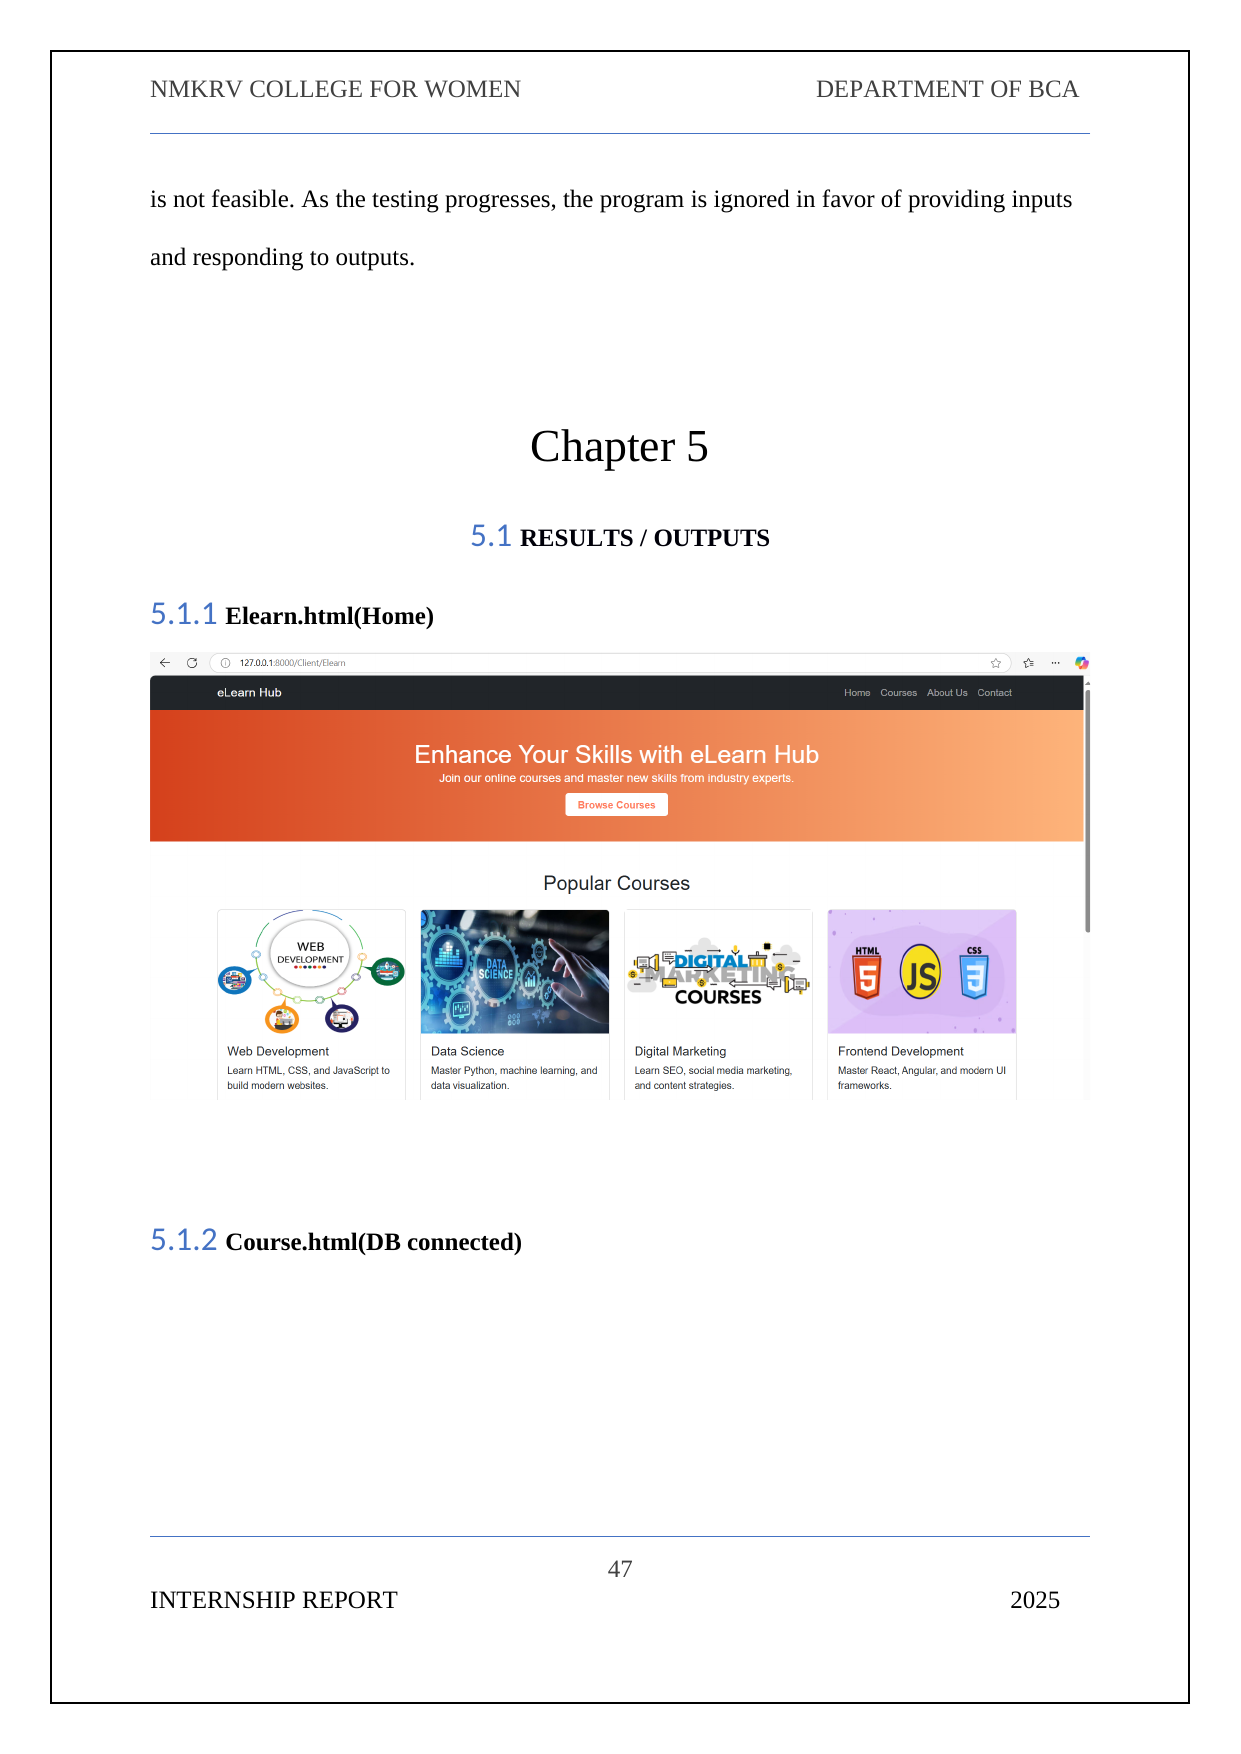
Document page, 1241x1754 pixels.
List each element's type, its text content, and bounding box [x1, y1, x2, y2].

picture [150, 652, 1091, 1100]
text Chapter 5 [150, 418, 1090, 471]
text 5.1 RESULTS / OUTPUTS [150, 514, 1090, 555]
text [150, 184, 1090, 327]
text 5.1.1 Elearn.html(Home) [150, 592, 1090, 633]
text 5.1.2 Course.html(DB connected) [150, 1218, 1090, 1258]
